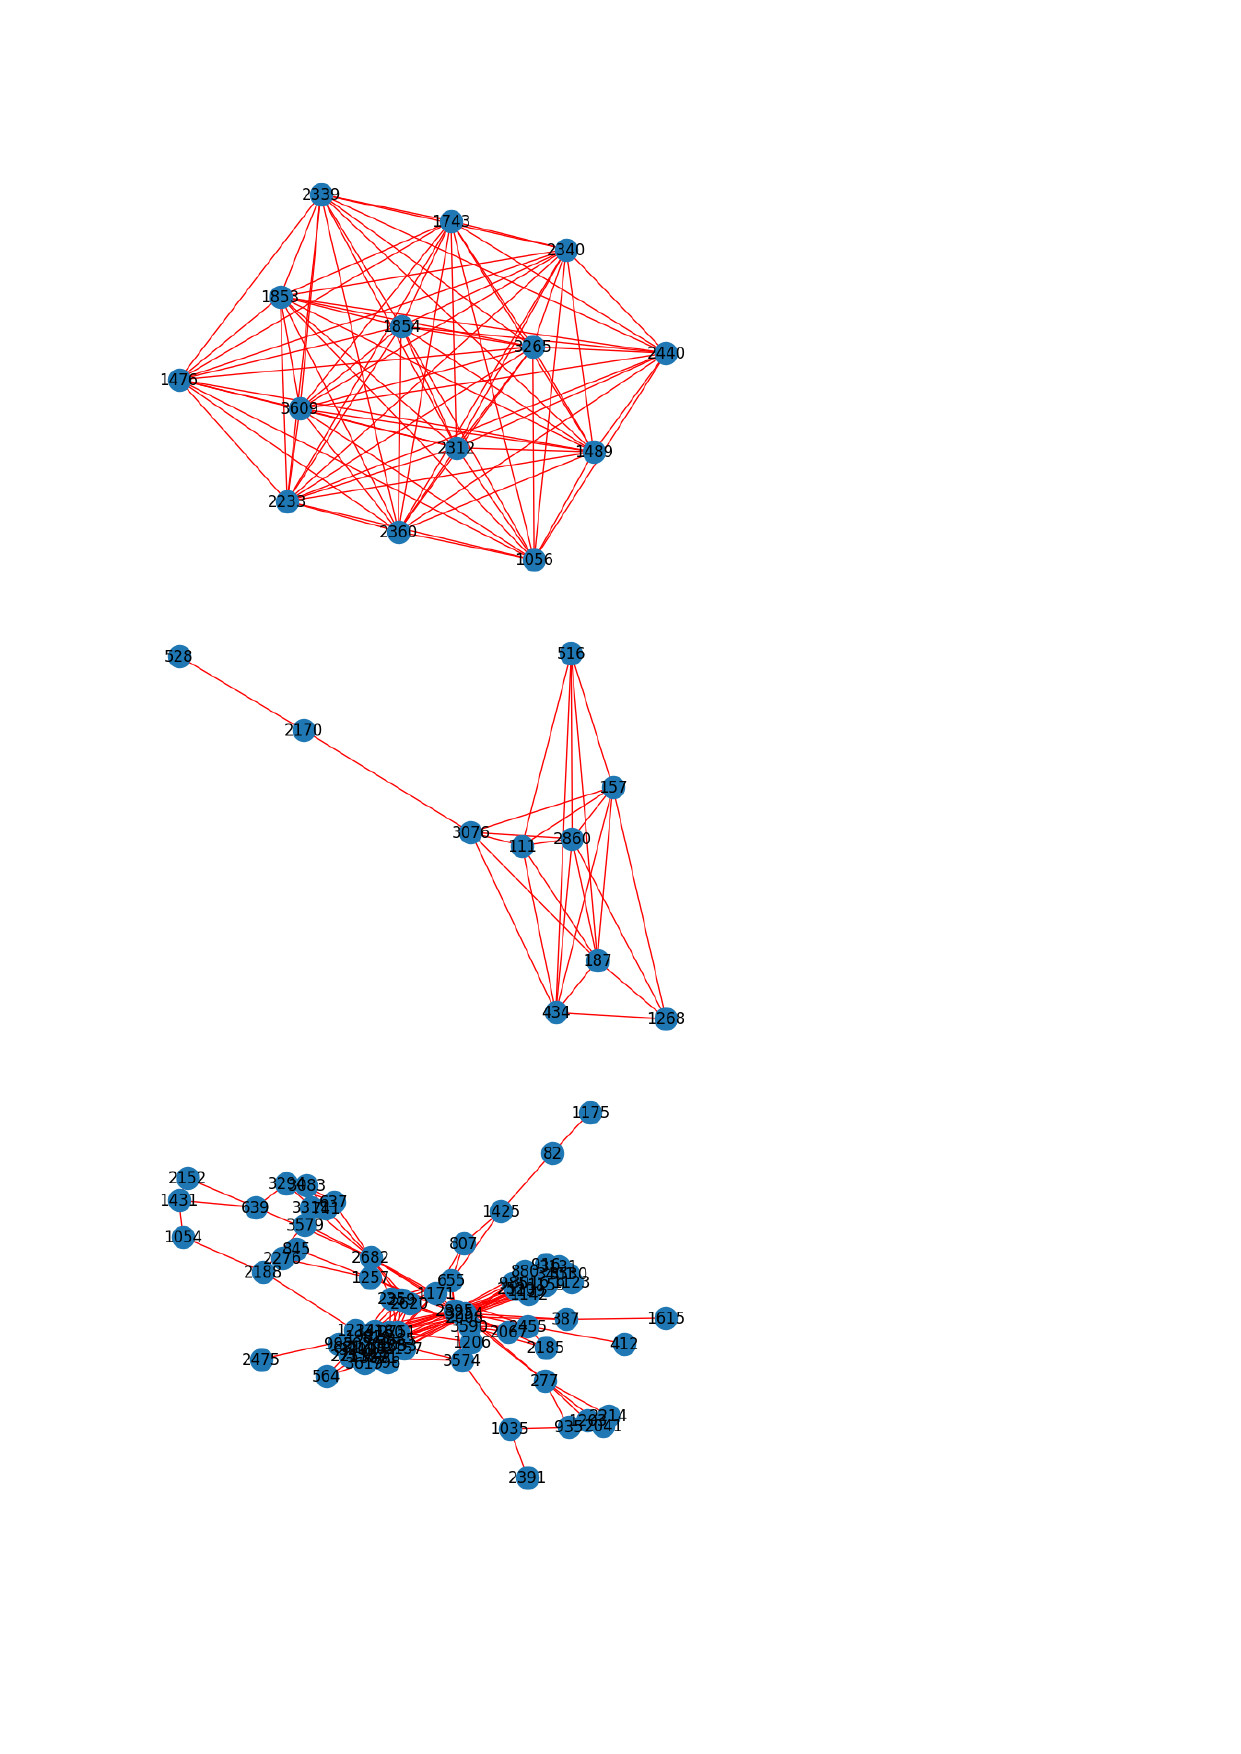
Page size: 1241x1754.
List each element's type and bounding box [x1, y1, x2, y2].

picture [118, 147, 725, 1525]
